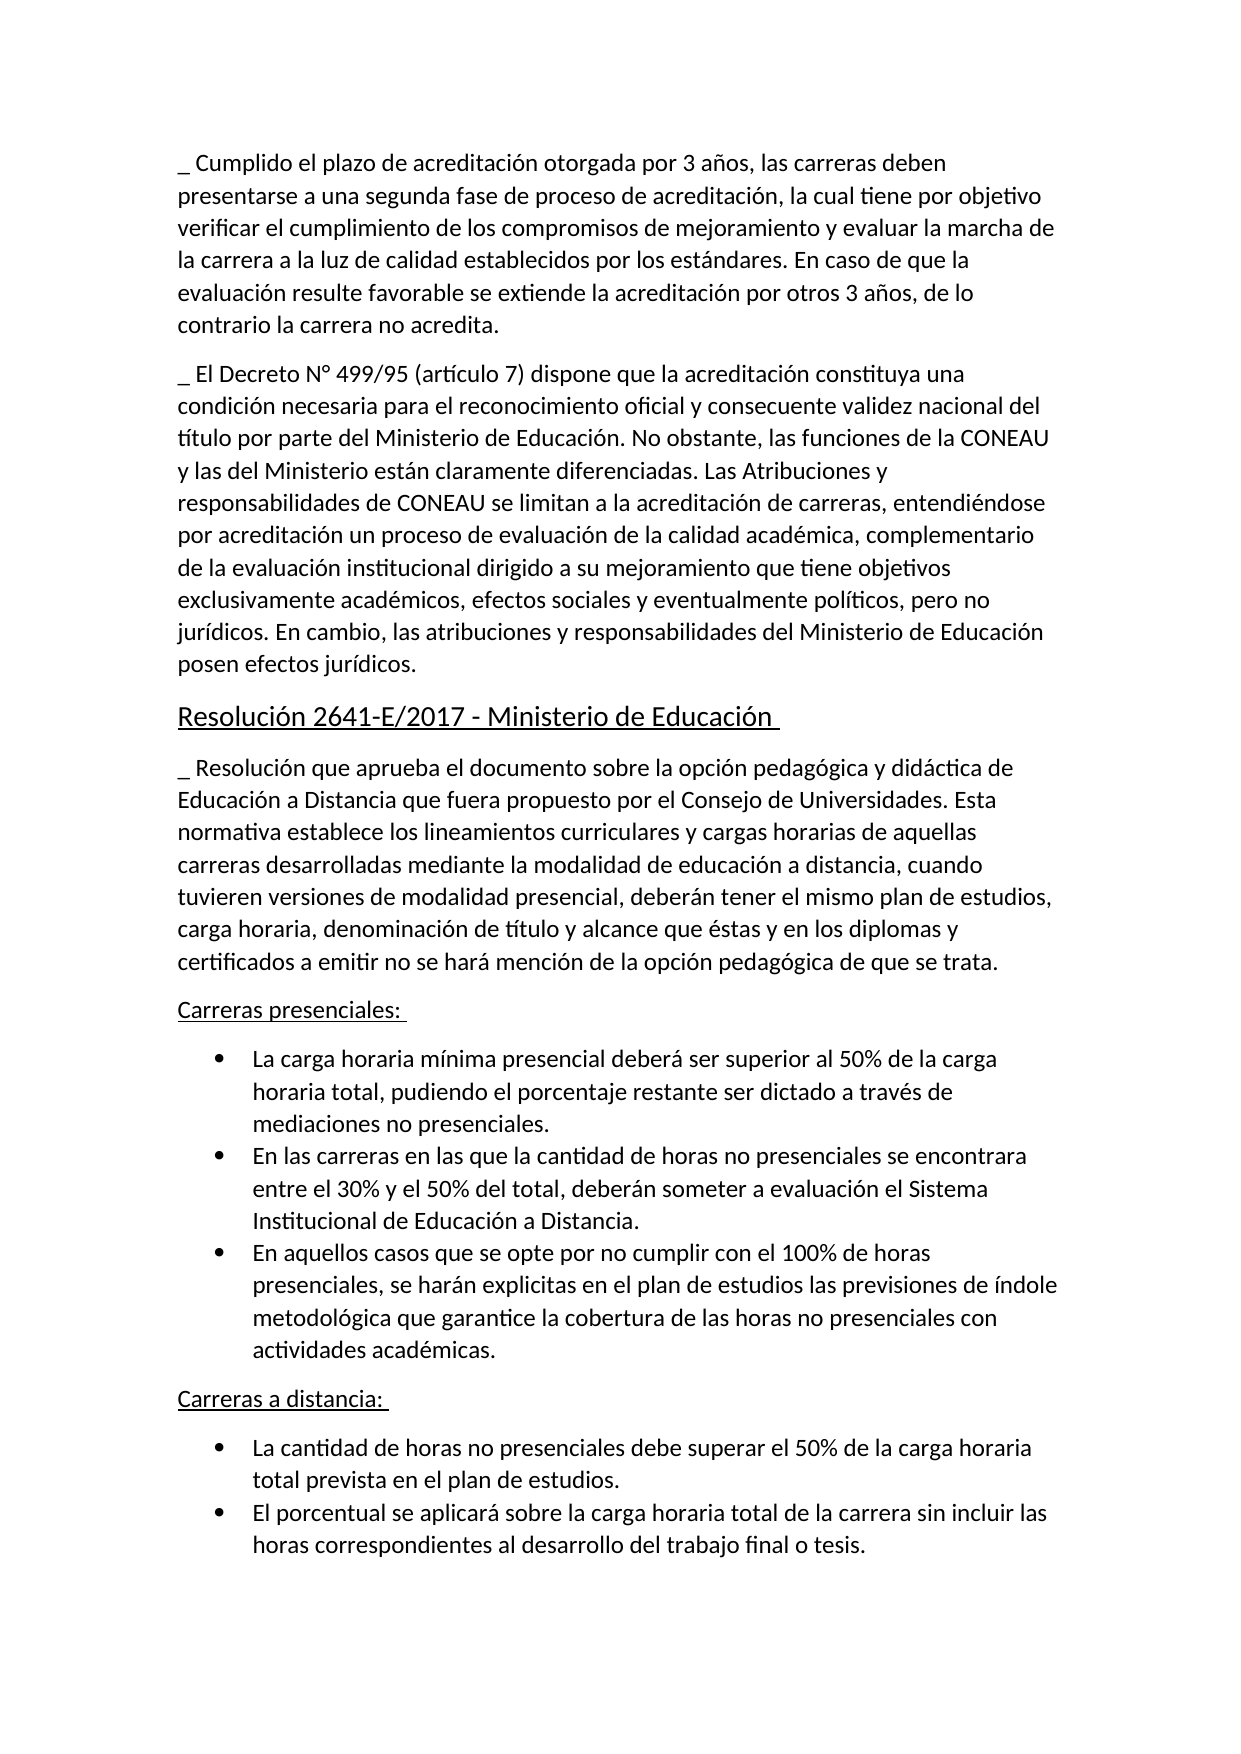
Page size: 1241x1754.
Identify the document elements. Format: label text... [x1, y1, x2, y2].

list La carga horaria mínima presencial deberá ser superior al 50% de la carga horaria total, pudiendo el porcentaje restante ser dictado a través de mediaciones no presenciales. [215, 1044, 1063, 1139]
list En las carreras en las que la cantidad de horas no presenciales se encontrara entre el 30% y el 50% del total, deberán someter a evaluación el Sistema Institucional de Educación a Distancia. [215, 1141, 1063, 1236]
text _ Resolución que aprueba el documento sobre la opción pedagógica y didáctica de Educación a Distancia que fuera propuesto por el Consejo de Universidades. Esta normativa establece los lineamientos curriculares y cargas horarias de aquellas carreras desarrolladas mediante la modalidad de educación a distancia, cuando tuvieren versiones de modalidad presencial, deberán tener el mismo plan de estudios, carga horaria, denominación de título y alcance que éstas y en los diplomas y certificados a emitir no se hará mención de la opción pedagógica de que se trata. [177, 752, 1063, 976]
list El porcentual se aplicará sobre la carga horaria total de la carrera sin incluir las horas correspondientes al desarrollo del trabajo final o tesis. [215, 1497, 1063, 1559]
text Carreras a distancia: [177, 1383, 1063, 1414]
text Resolución 2641-E/2017 - Ministerio de Educación [177, 698, 1063, 733]
list En aquellos casos que se opte por no cumplir con el 100% de horas presenciales, se harán explicitas en el plan de estudios las previsiones de índole metodológica que garantice la cobertura de las horas no presenciales con actividades académicas. [215, 1237, 1063, 1365]
text _ El Decreto N° 499/95 (artículo 7) dispone que la acreditación constituya una condición necesaria para el reconocimiento oficial y consecuente validez nacional del título por parte del Ministerio de Educación. No obstante, las funciones de la CONEAU y las del Ministerio están claramente diferenciadas. Las Atribuciones y responsabilidades de CONEAU se limitan a la acreditación de carreras, entendiéndose por acreditación un proceso de evaluación de la calidad académica, complementario de la evaluación institucional dirigido a su mejoramiento que tiene objetivos exclusivamente académicos, efectos sociales y eventualmente políticos, pero no jurídicos. En cambio, las atribuciones y responsabilidades del Ministerio de Educación posen efectos jurídicos. [177, 358, 1063, 679]
text _ Cumplido el plazo de acreditación otorgada por 3 años, las carreras deben presentarse a una segunda fase de proceso de acreditación, la cual tiene por objetivo verificar el cumplimiento de los compromisos de mejoramiento y evaluar la marcha de la carrera a la luz de calidad establecidos por los estándares. En caso de que la evaluación resulte favorable se extiende la acreditación por otros 3 años, de lo contrario la carrera no acredita. [177, 148, 1063, 339]
text Carreras presenciales: [177, 995, 1063, 1025]
list La cantidad de horas no presenciales debe superar el 50% de la carga horaria total prevista en el plan de estudios. [215, 1432, 1063, 1495]
